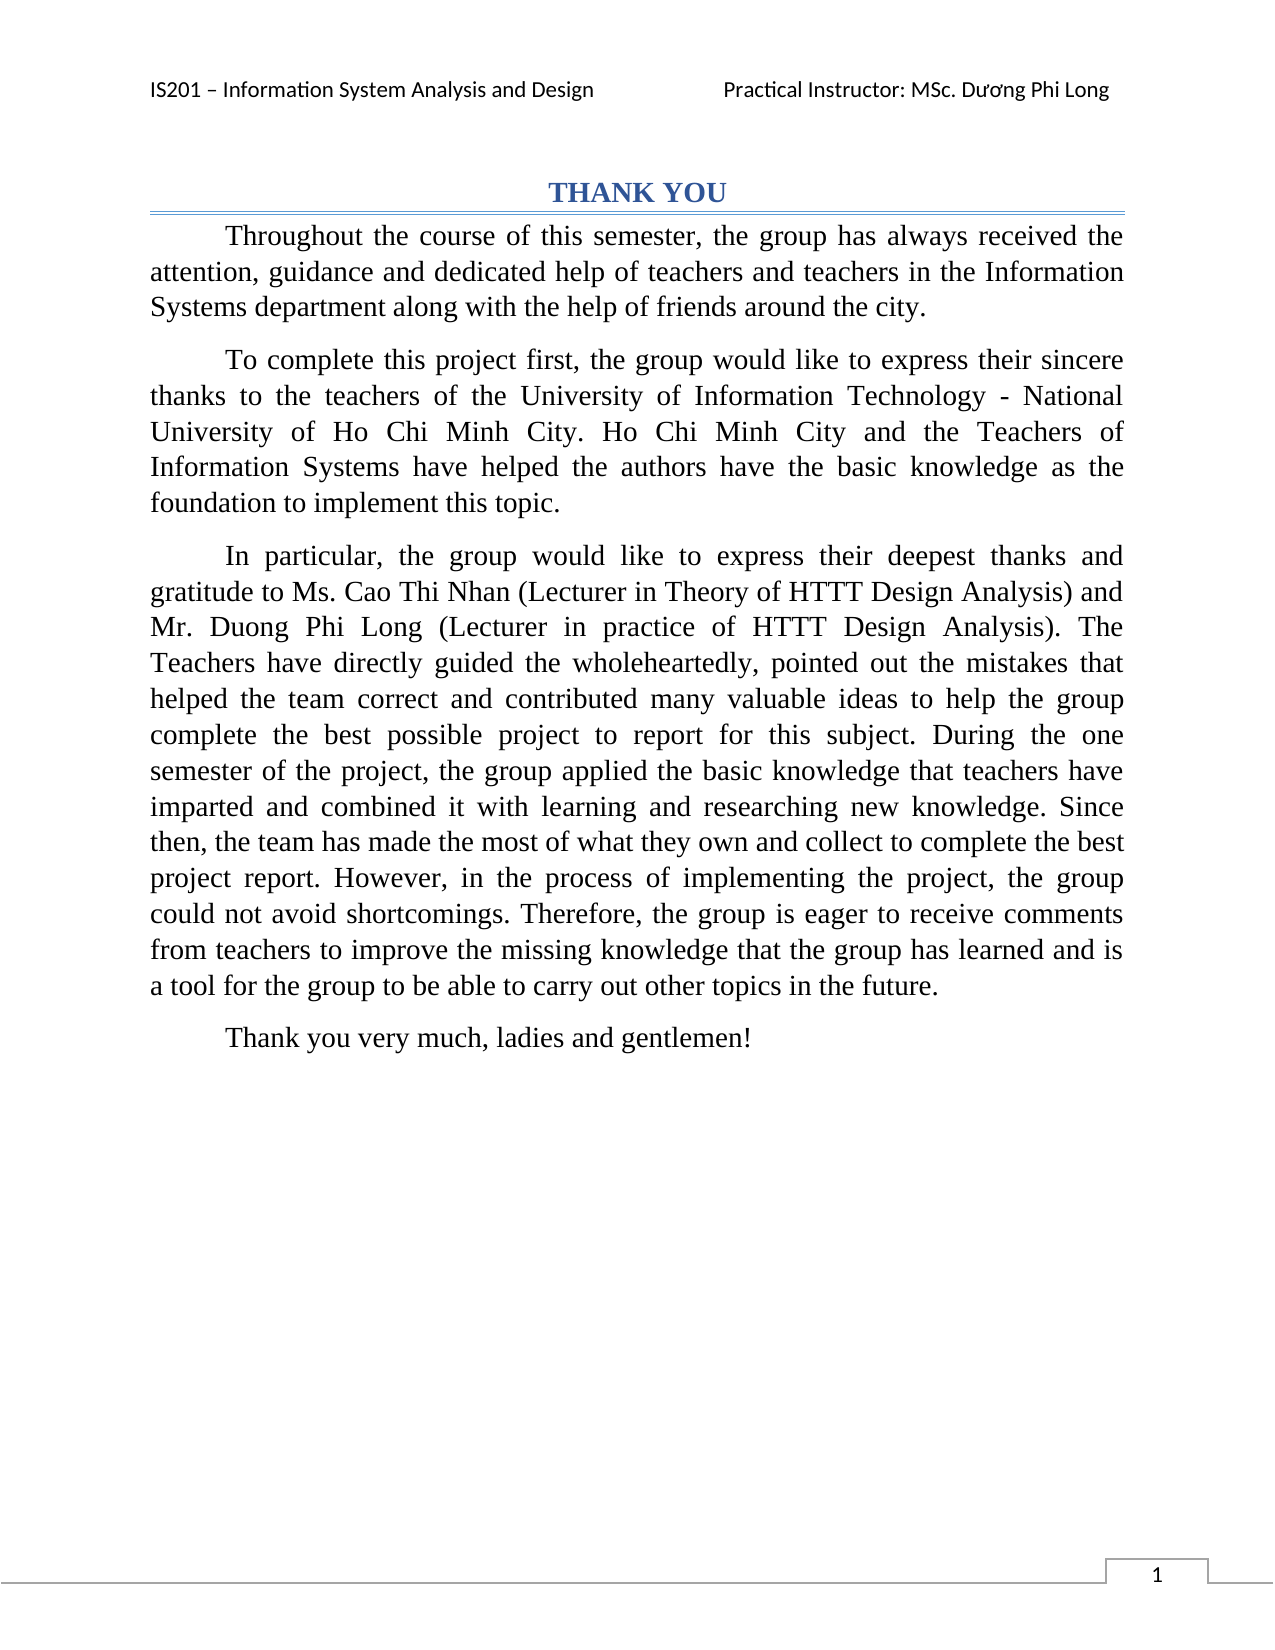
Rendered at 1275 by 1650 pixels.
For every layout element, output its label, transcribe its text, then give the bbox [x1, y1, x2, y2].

text Throughout the course of this semester, the group has always received the attention, guidance and dedicated help of teachers and teachers in the Information Systems department along with the help of friends around the city. [150, 218, 1125, 323]
text To complete this project first, the group would like to express their sincere thanks to the teachers of the University of Information Technology - National University of Ho Chi Minh City. Ho Chi Minh City and the Teachers of Information Systems have helped the authors have the basic knowledge as the foundation to implement this topic. [150, 342, 1125, 519]
text Thank you very much, ladies and gentlemen! [150, 1020, 1125, 1054]
text In particular, the group would like to express their deepest thanks and gratitude to Ms. Cao Thi Nhan (Lecturer in Theory of HTTT Design Analysis) and Mr. Duong Phi Long (Lecturer in practice of HTTT Design Analysis). The Teachers have directly guided the wholeheartedly, pointed out the mistakes that helped the team correct and contributed many valuable ideas to help the group complete the best possible project to report for this subject. During the one semester of the project, the group applied the basic knowledge that teachers have imparted and combined it with learning and researching new knowledge. Since then, the team has made the most of what they own and collect to complete the best project report. However, in the process of implementing the project, the group could not avoid shortcomings. Therefore, the group is eager to receive comments from teachers to improve the missing knowledge that the group has learned and is a tool for the group to be able to carry out other topics in the future. [150, 538, 1125, 1001]
subtitle THANK YOU [150, 175, 1125, 211]
